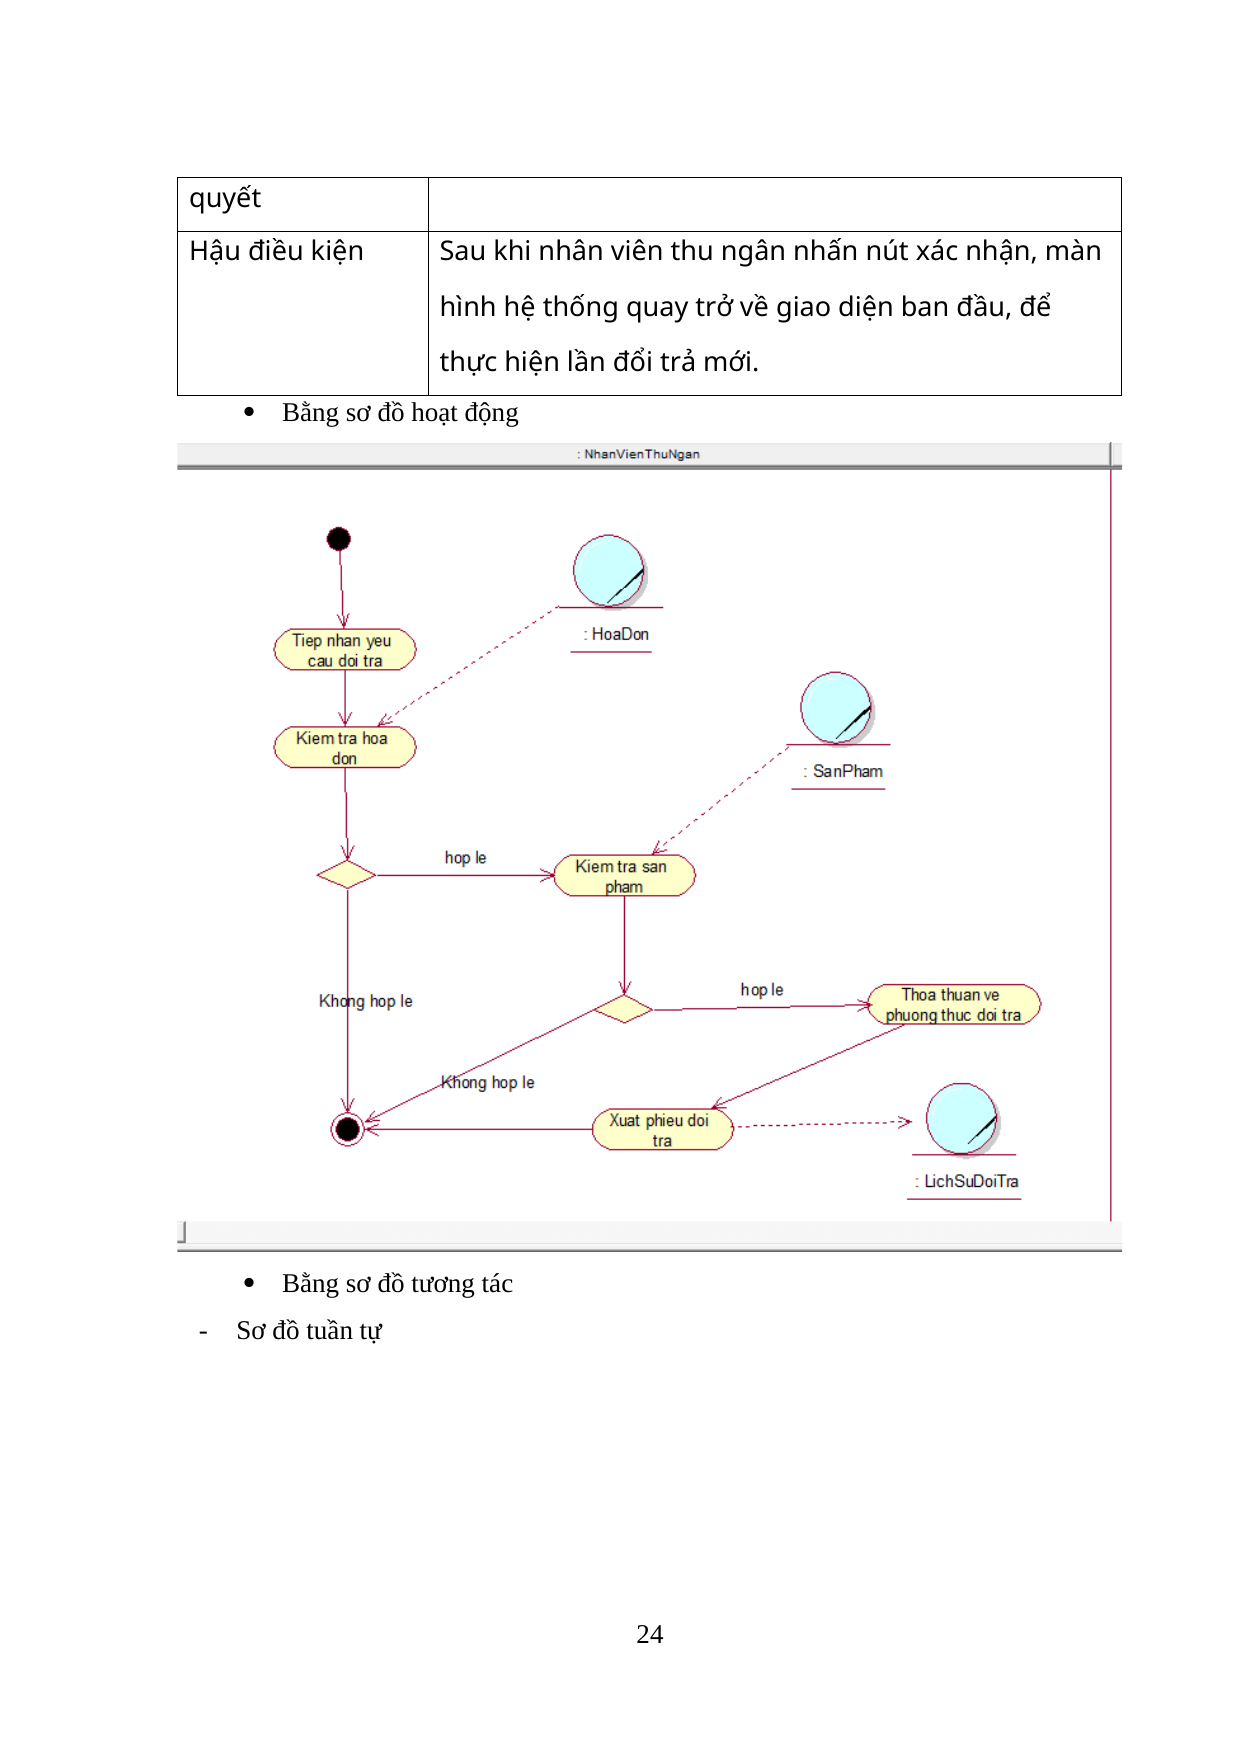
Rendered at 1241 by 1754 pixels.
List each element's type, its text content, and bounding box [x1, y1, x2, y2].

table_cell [178, 178, 428, 231]
list Bằng sơ đồ hoạt động [244, 396, 1122, 427]
picture [177, 442, 1123, 1252]
table_cell Hậu điều kiện [178, 232, 428, 395]
table_cell Sau khi nhân viên thu ngân nhấn nút xác nhận, màn hình hệ thống quay trở về giao diện ban đầu, để thực hiện lần đổi trả mới. [429, 232, 1121, 395]
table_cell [429, 178, 1121, 231]
list Bằng sơ đồ tương tác [244, 1267, 1122, 1298]
list Sơ đồ tuần tự [199, 1314, 1122, 1345]
